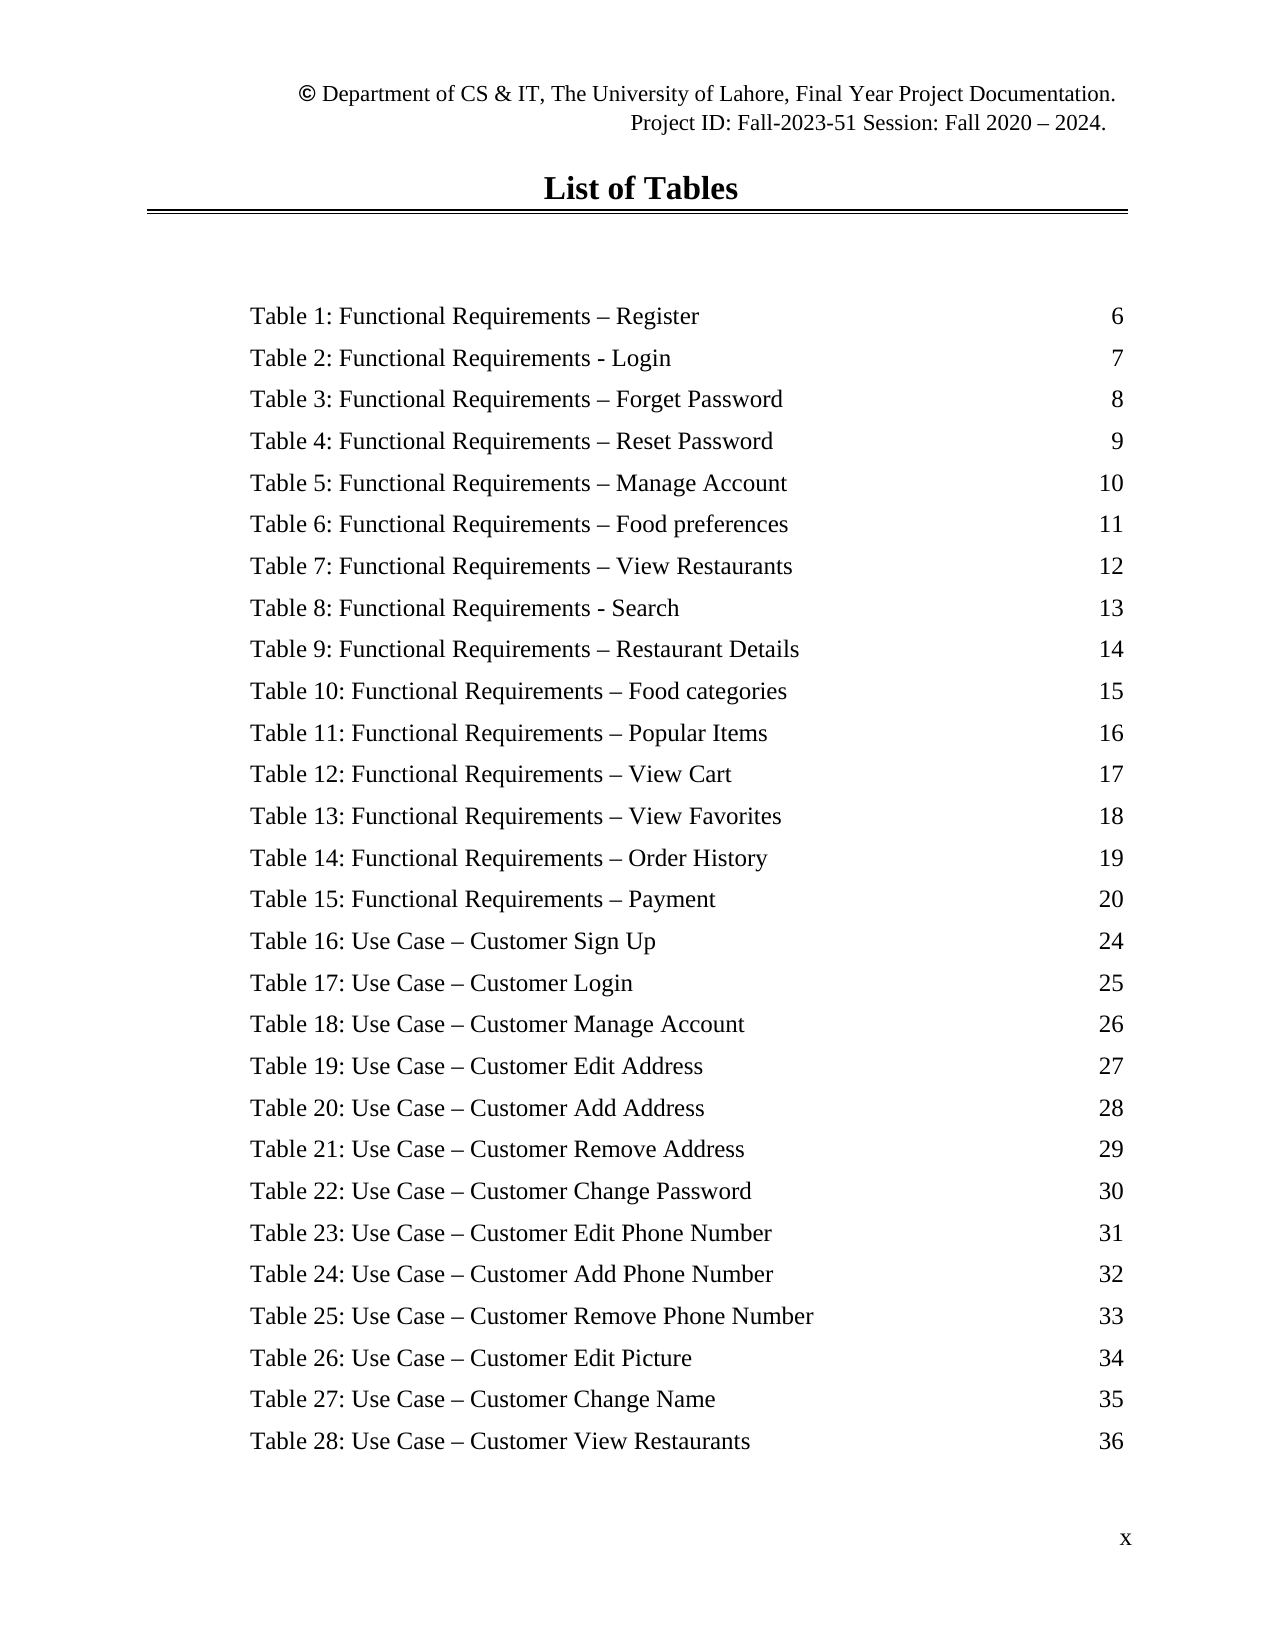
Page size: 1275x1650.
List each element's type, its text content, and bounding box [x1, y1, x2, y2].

subtitle List of Tables [150, 168, 1132, 207]
